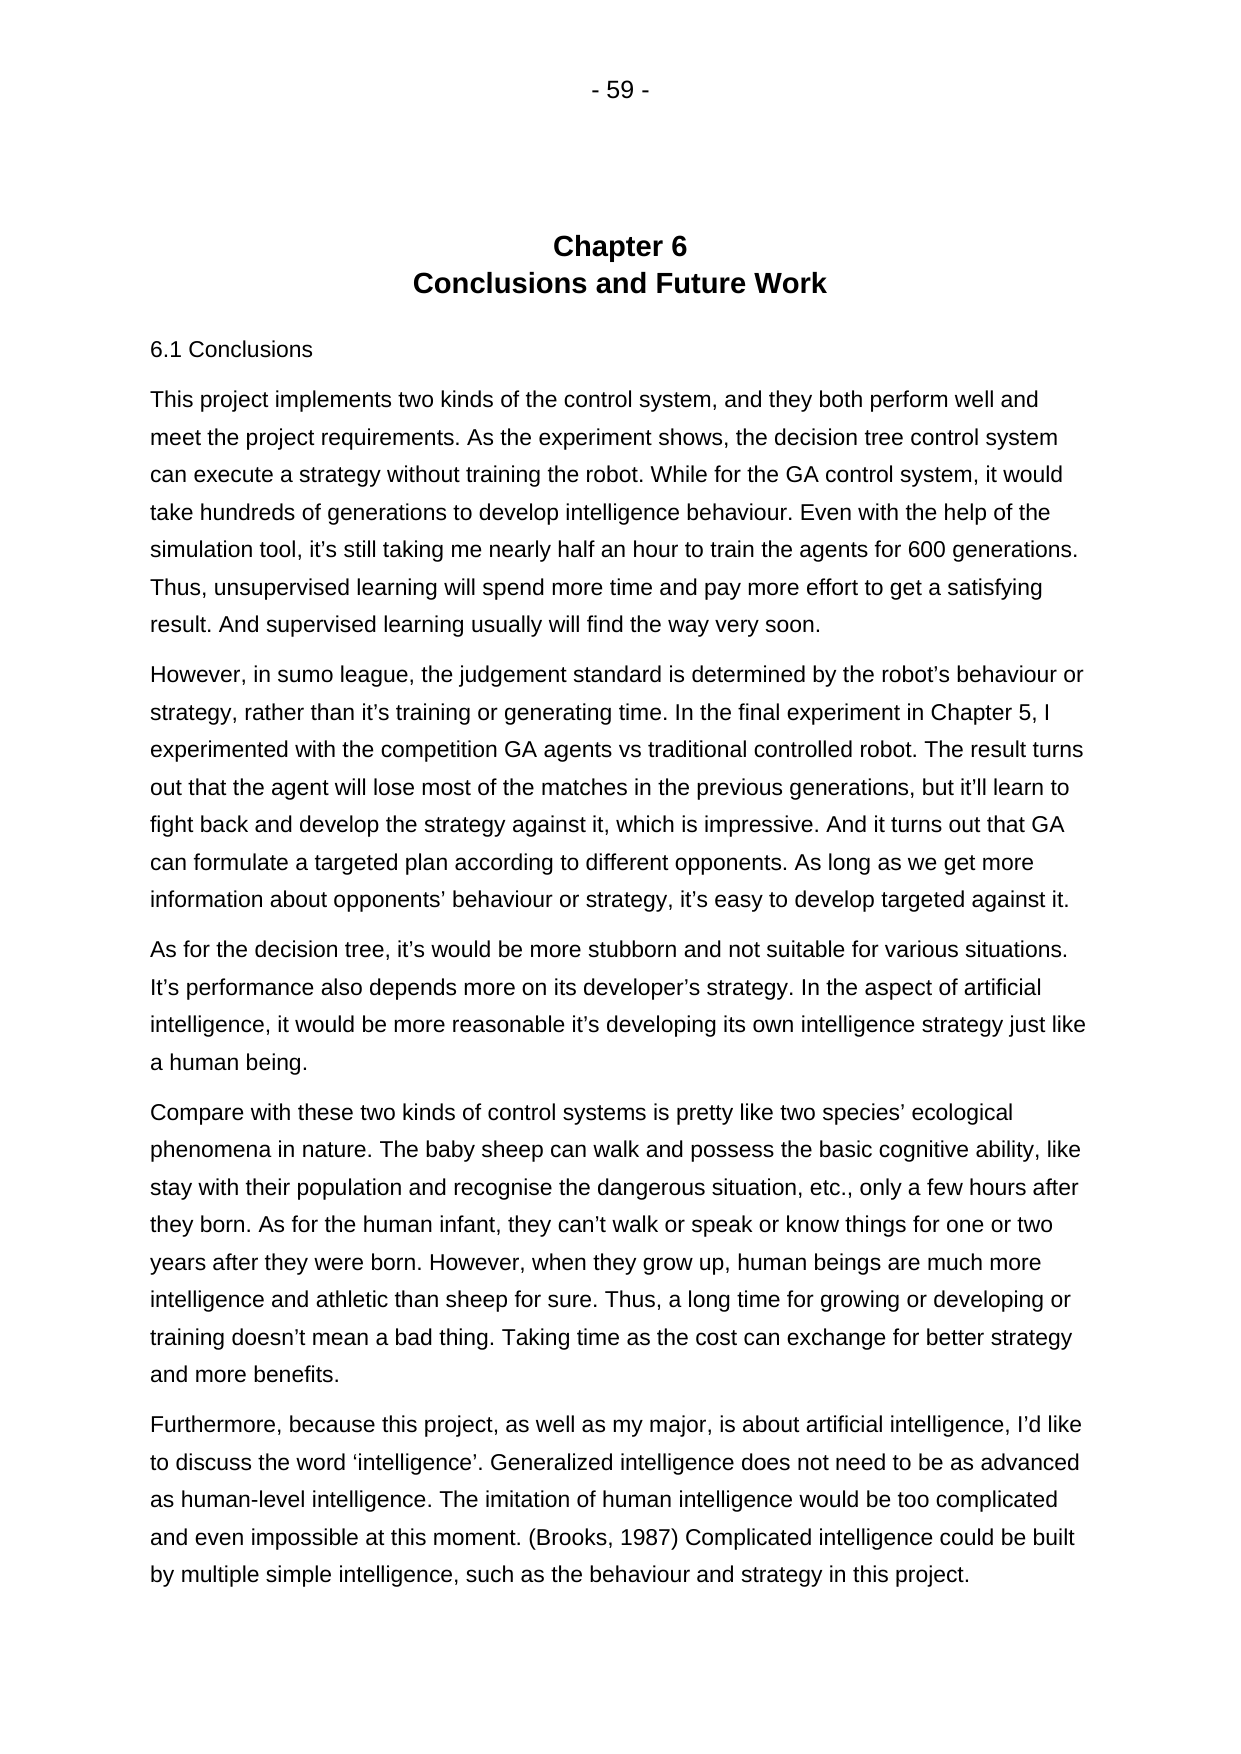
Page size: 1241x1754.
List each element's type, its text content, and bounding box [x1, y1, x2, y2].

text As for the decision tree, it’s would be more stubborn and not suitable for various situations. It’s performance also depends more on its developer’s strategy. In the aspect of artificial intelligence, it would be more reasonable it’s developing its own intelligence strategy just like a human being. [150, 925, 1090, 1075]
text However, in sumo league, the judgement standard is determined by the robot’s behaviour or strategy, rather than it’s training or generating time. In the final experiment in Chapter 5, I experimented with the competition GA agents vs traditional controlled robot. The result turns out that the agent will lose most of the matches in the previous generations, but it’ll learn to fight back and develop the strategy against it, which is impressive. And it turns out that GA can formulate a targeted plan according to different opponents. As long as we get more information about opponents’ behaviour or strategy, it’s easy to develop targeted against it. [150, 650, 1090, 912]
text This project implements two kinds of the control system, and they both perform well and meet the project requirements. As the experiment shows, the decision tree control system can execute a strategy without training the robot. While for the GA control system, it would take hundreds of generations to develop intelligence behaviour. Even with the help of the simulation tool, it’s still taking me nearly half an hour to train the agents for 600 generations. Thus, unsupervised learning will spend more time and pay more effort to get a satisfying result. And supervised learning usually will find the way very soon. [150, 375, 1090, 637]
text Furthermore, because this project, as well as my major, is about artificial intelligence, I’d like to discuss the word ‘intelligence’. Generalized intelligence does not need to be as advanced as human-level intelligence. The imitation of human intelligence would be too complicated and even impossible at this moment. (Brooks, 1987) Complicated intelligence could be built by multiple simple intelligence, such as the behaviour and strategy in this project. [150, 1400, 1090, 1587]
text Compare with these two kinds of control systems is pretty like two species’ ecological phenomena in nature. The baby sheep can walk and possess the basic cognitive ability, like stay with their population and recognise the dangerous situation, etc., only a few hours after they born. As for the human infant, they can’t walk or speak or know things for one or two years after they were born. However, when they grow up, human beings are much more intelligence and athletic than sheep for sure. Thus, a long time for growing or developing or training doesn’t mean a bad thing. Taking time as the cost can exchange for better strategy and more benefits. [150, 1087, 1090, 1387]
subtitle Chapter 6 Conclusions and Future Work [150, 225, 1090, 300]
text 6.1 Conclusions [150, 325, 1090, 362]
